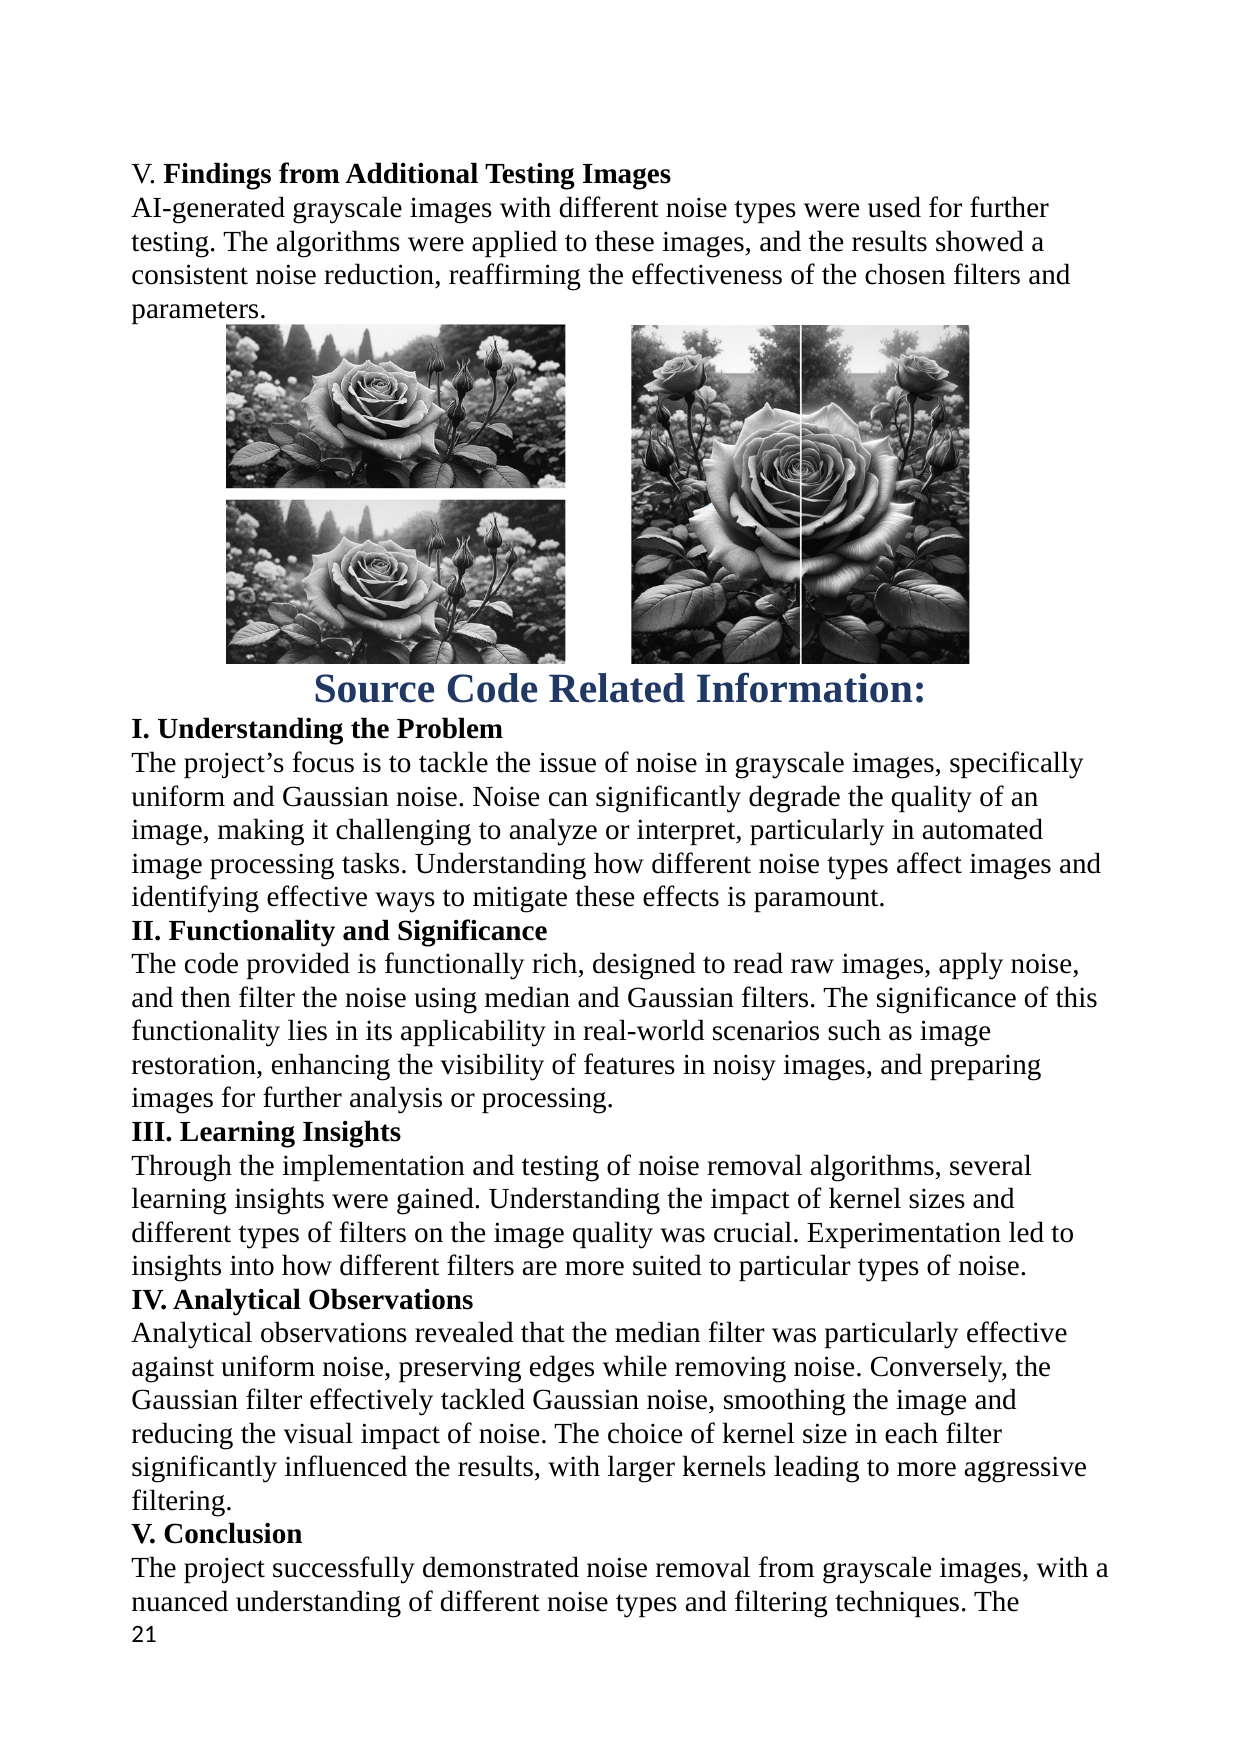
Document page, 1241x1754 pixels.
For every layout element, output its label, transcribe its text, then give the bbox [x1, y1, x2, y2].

text IV. Analytical Observations [131, 1282, 1109, 1315]
text II. Functionality and Significance [131, 913, 1109, 946]
text I. Understanding the Problem [131, 712, 1109, 745]
text Through the implementation and testing of noise removal algorithms, several learning insights were gained. Understanding the impact of kernel sizes and different types of filters on the image quality was crucial. Experimentation led to insights into how different filters are more suited to particular types of noise. [131, 1148, 1109, 1282]
text III. Learning Insights [131, 1114, 1109, 1148]
text The project’s focus is to tackle the issue of noise in grayscale images, specifically uniform and Gaussian noise. Noise can significantly degrade the quality of an image, making it challenging to analyze or interpret, particularly in automated image processing tasks. Understanding how different noise types affect images and identifying effective ways to mitigate these effects is paramount. [131, 745, 1109, 913]
text Analytical observations revealed that the median filter was particularly effective against uniform noise, preserving edges while removing noise. Conversely, the Gaussian filter effectively tackled Gaussian noise, smoothing the image and reducing the visual impact of noise. The choice of kernel size in each filter significantly influenced the results, with larger kernels leading to more aggressive filtering. [131, 1315, 1109, 1517]
text V. Conclusion [131, 1517, 1109, 1550]
picture [226, 324, 566, 664]
text AI-generated grayscale images with different noise types were used for further testing. The algorithms were applied to these images, and the results showed a consistent noise reduction, reaffirming the effectiveness of the chosen filters and parameters. [131, 190, 1109, 324]
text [131, 1550, 1109, 1617]
text Source Code Related Information: [131, 664, 1109, 712]
picture [631, 325, 970, 664]
text V. Findings from Additional Testing Images [131, 157, 1109, 190]
text The code provided is functionally rich, designed to read raw images, apply noise, and then filter the noise using median and Gaussian filters. The significance of this functionality lies in its applicability in real-world scenarios such as image restoration, enhancing the visibility of features in noisy images, and preparing images for further analysis or processing. [131, 946, 1109, 1114]
